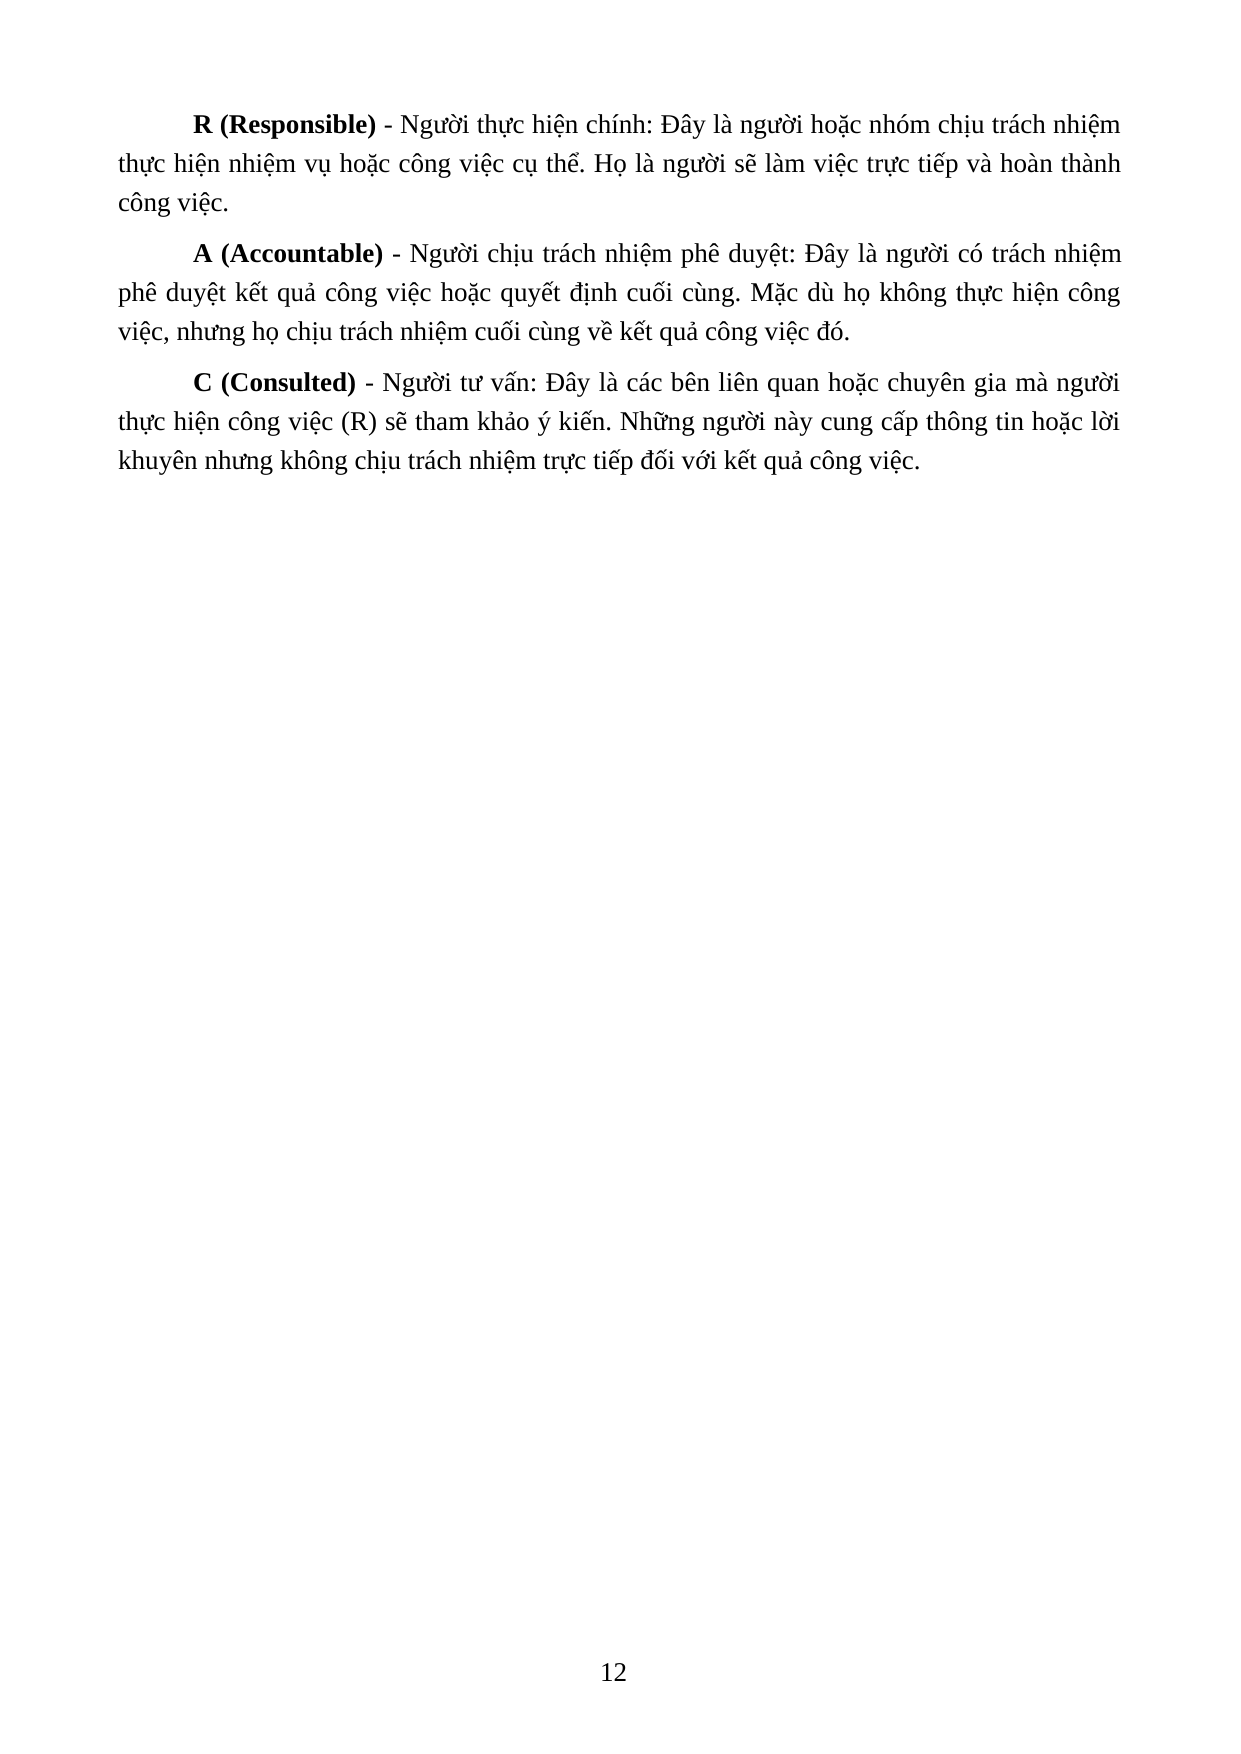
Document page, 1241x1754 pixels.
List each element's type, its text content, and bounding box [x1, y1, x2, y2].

text R (Responsible) - Người thực hiện chính: Đây là người hoặc nhóm chịu trách nhiệm thực hiện nhiệm vụ hoặc công việc cụ thể. Họ là người sẽ làm việc trực tiếp và hoàn thành công việc. [118, 108, 1122, 217]
text A (Accountable) - Người chịu trách nhiệm phê duyệt: Đây là người có trách nhiệm phê duyệt kết quả công việc hoặc quyết định cuối cùng. Mặc dù họ không thực hiện công việc, nhưng họ chịu trách nhiệm cuối cùng về kết quả công việc đó. [118, 238, 1122, 346]
text C (Consulted) - Người tư vấn: Đây là các bên liên quan hoặc chuyên gia mà người thực hiện công việc (R) sẽ tham khảo ý kiến. Những người này cung cấp thông tin hoặc lời khuyên nhưng không chịu trách nhiệm trực tiếp đối với kết quả công việc. [118, 367, 1122, 475]
